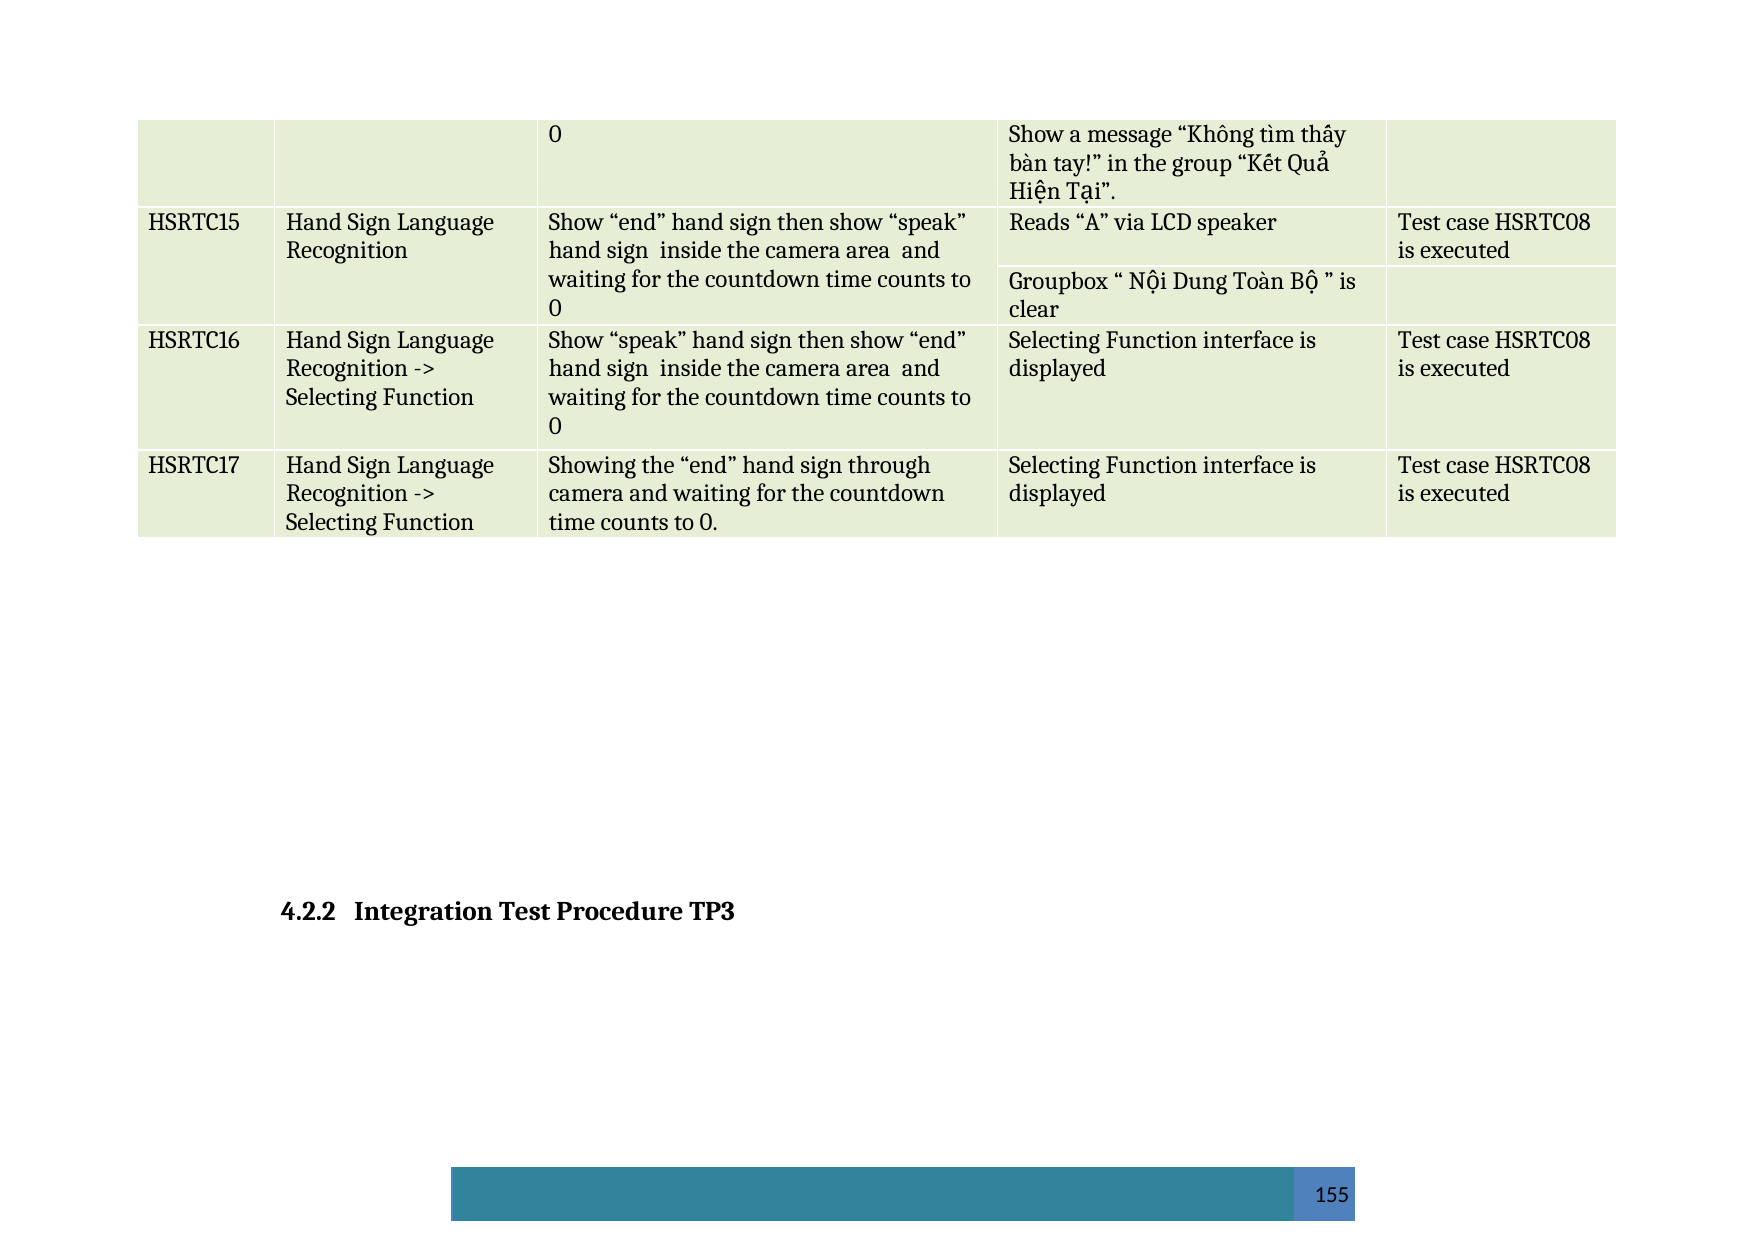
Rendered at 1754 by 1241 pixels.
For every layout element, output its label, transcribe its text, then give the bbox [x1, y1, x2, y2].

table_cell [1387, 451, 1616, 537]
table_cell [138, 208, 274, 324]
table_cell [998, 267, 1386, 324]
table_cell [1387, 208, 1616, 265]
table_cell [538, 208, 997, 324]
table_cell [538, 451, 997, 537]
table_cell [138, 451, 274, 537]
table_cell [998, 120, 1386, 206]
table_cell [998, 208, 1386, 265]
subtitle Integration Test Procedure TP3 [281, 896, 1606, 927]
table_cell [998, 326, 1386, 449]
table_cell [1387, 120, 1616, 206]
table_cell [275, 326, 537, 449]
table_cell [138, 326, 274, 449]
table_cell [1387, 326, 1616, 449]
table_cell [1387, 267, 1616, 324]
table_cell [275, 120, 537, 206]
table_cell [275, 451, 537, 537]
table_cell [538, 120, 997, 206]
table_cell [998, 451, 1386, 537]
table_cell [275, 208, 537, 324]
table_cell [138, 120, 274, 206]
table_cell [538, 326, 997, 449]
